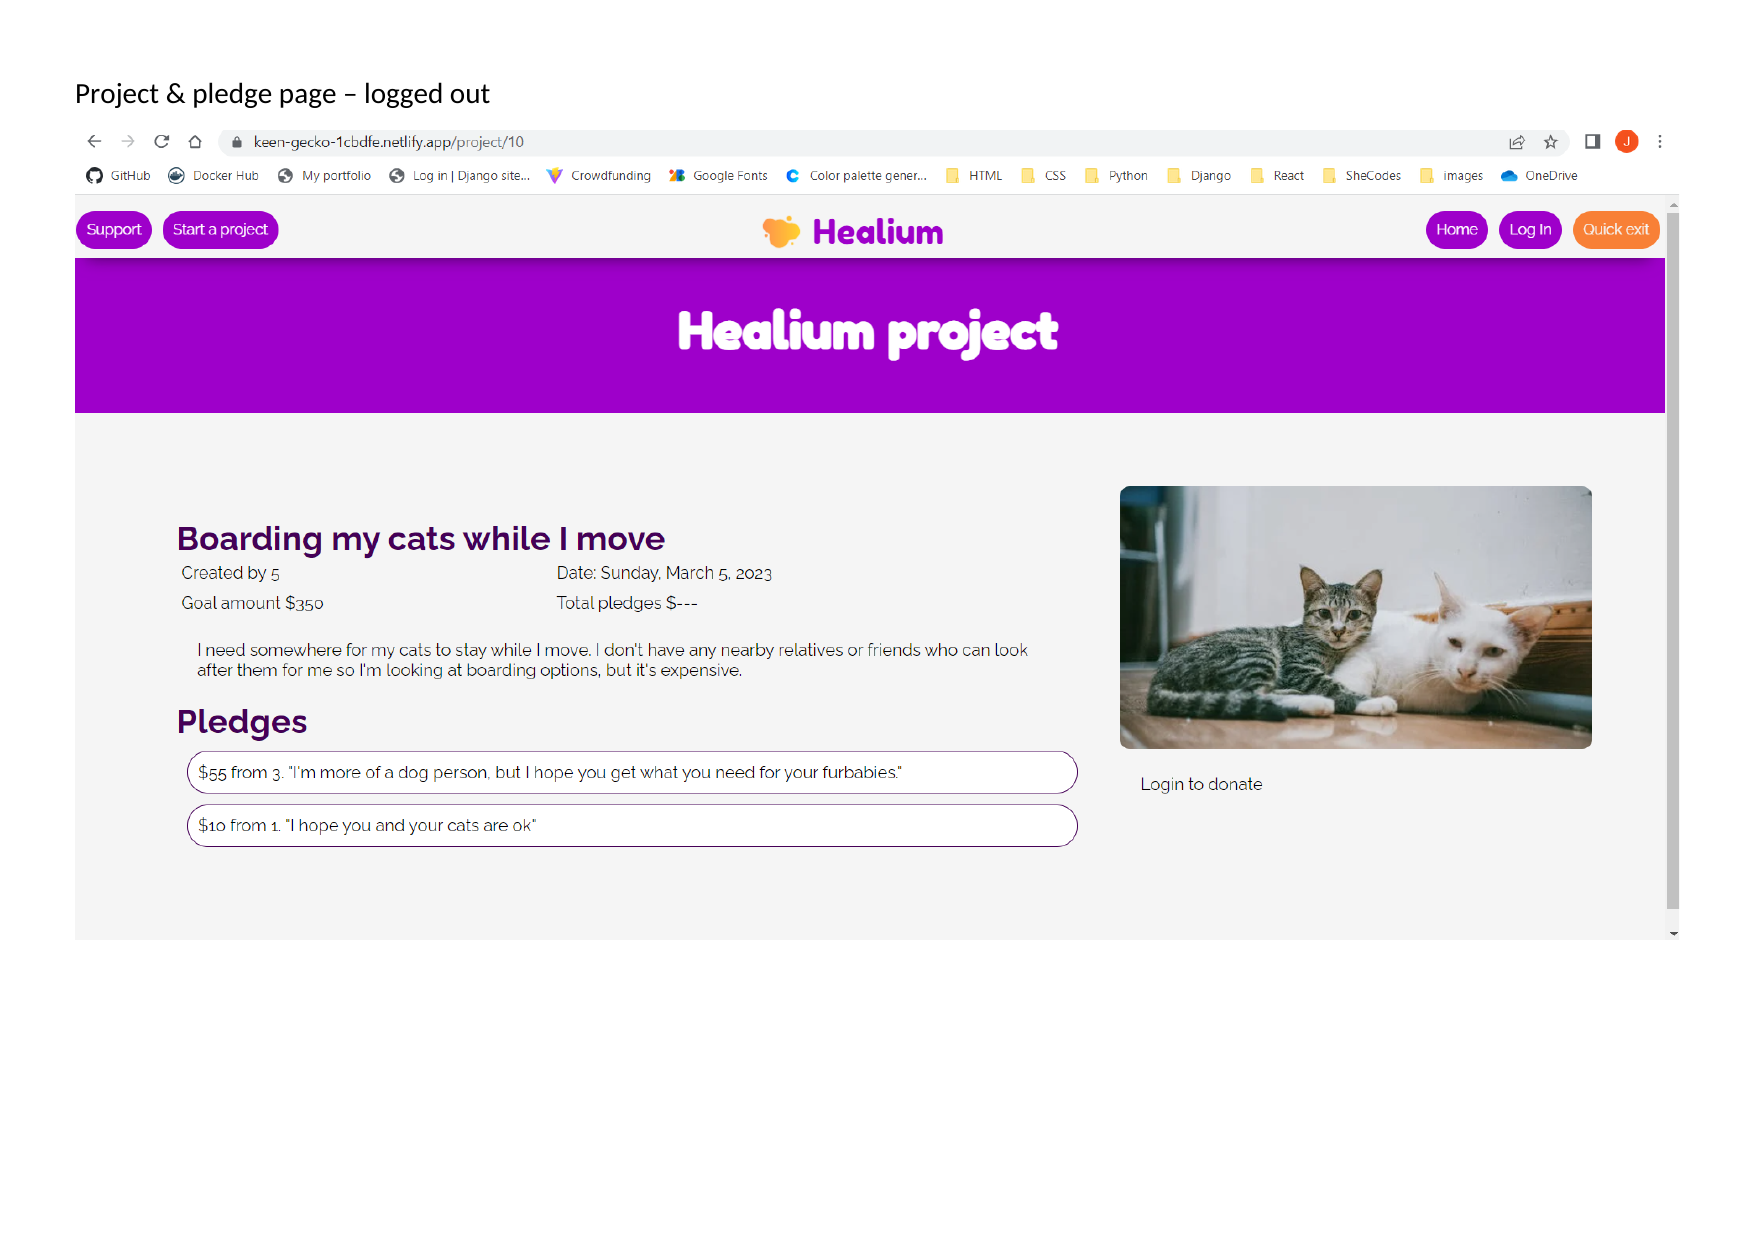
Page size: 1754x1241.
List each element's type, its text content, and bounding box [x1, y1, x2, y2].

picture [75, 130, 1680, 940]
text Project & pledge page – logged out [75, 75, 1679, 111]
